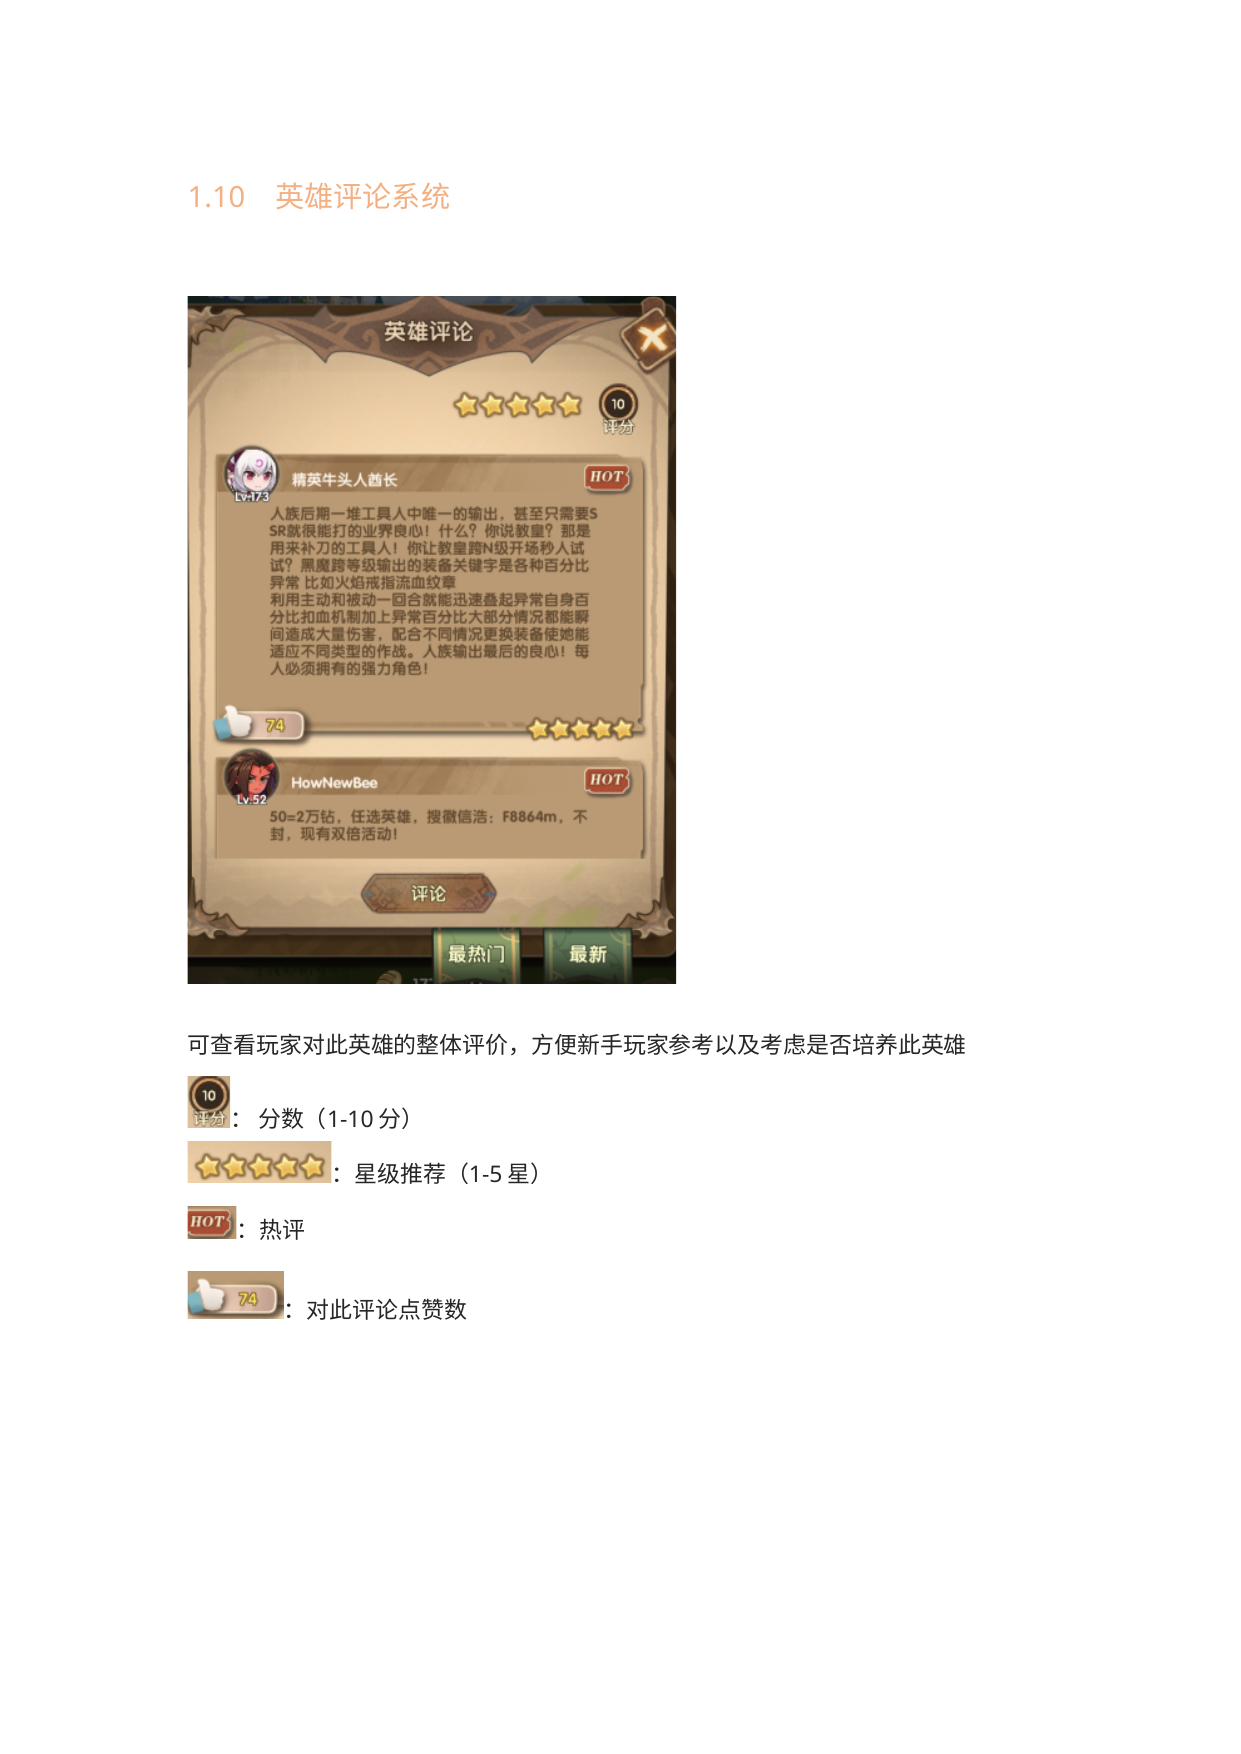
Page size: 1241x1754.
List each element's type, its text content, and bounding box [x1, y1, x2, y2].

text 可查看玩家对此英雄的整体评价，方便新手玩家参考以及考虑是否培养此英雄 [187, 1011, 1053, 1076]
text ：热评 [187, 1206, 1053, 1271]
text ：对此评论点赞数 [187, 1271, 1053, 1336]
subtitle 英雄评论系统 [187, 162, 1053, 227]
text ： 分数（1-10分） [187, 1076, 1053, 1141]
text ：星级推荐（1-5星） [187, 1141, 1053, 1206]
